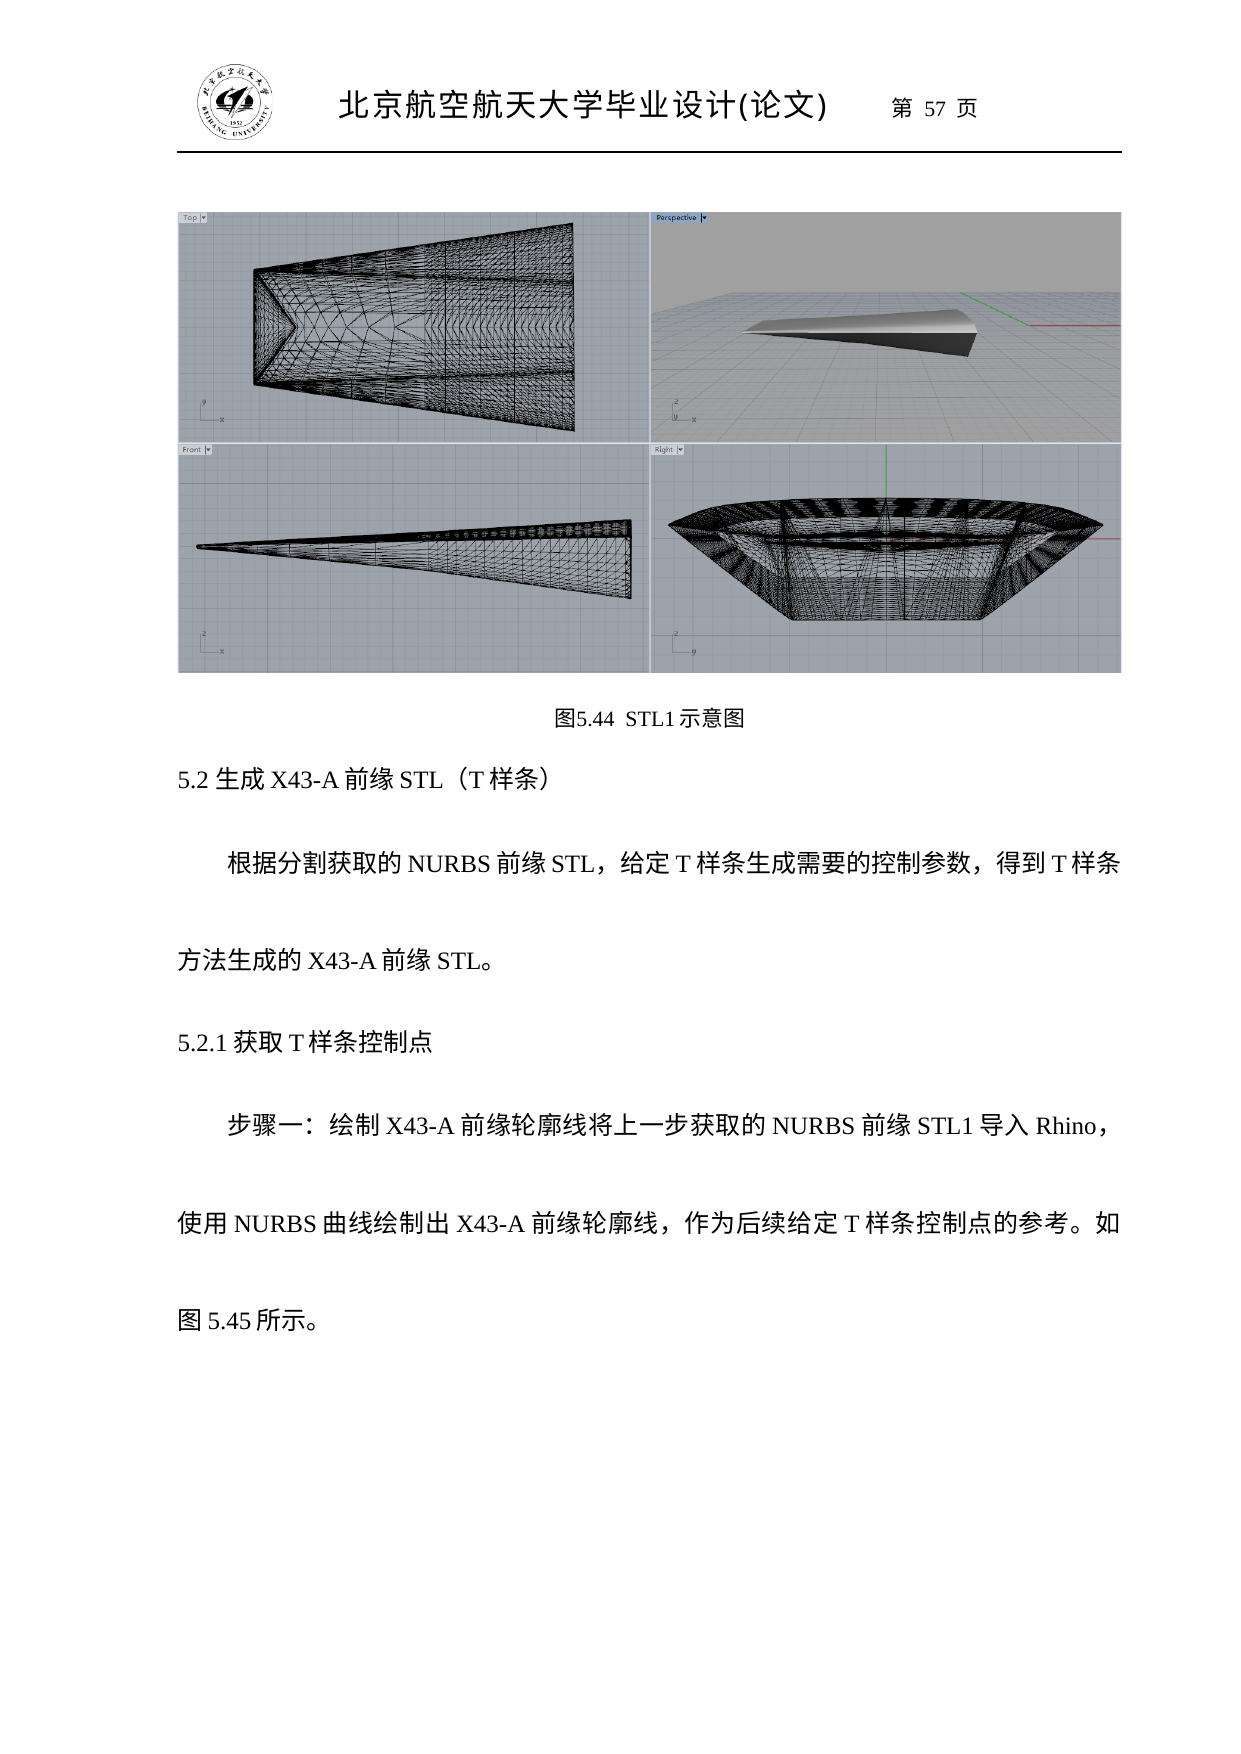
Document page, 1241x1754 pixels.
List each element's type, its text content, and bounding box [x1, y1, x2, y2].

picture [177, 212, 1123, 673]
text 根据分割获取的NURBS前缘STL，给定T样条生成需要的控制参数，得到T样条方法生成的X43-A前缘STL。 [177, 829, 1122, 991]
subtitle 5.2.1 获取T样条控制点 [177, 1009, 1122, 1074]
picture [197, 64, 273, 140]
subtitle 5.2 生成X43-A前缘STL（T样条） [177, 746, 1122, 811]
